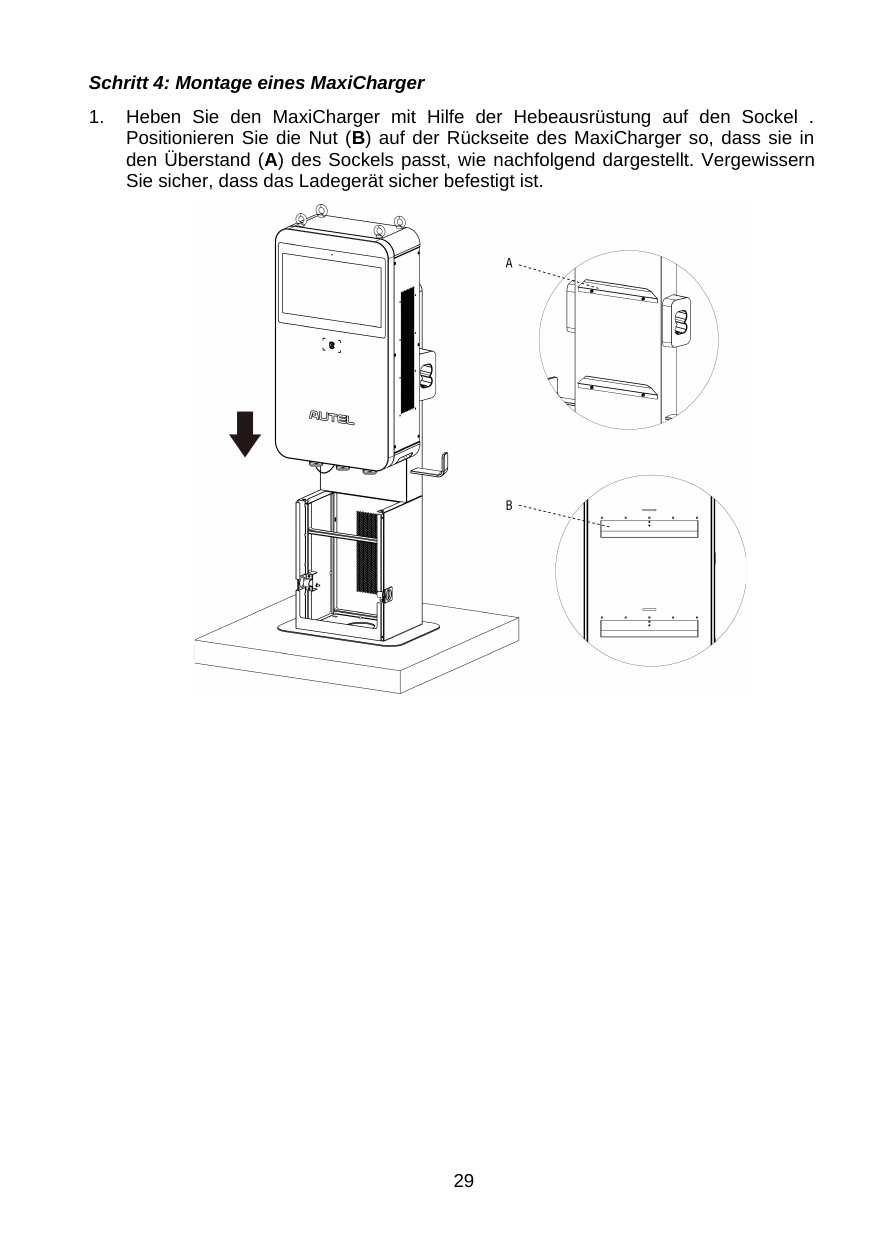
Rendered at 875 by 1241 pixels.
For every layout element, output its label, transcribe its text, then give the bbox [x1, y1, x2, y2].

picture [194, 204, 747, 694]
text Schritt 4: Montage eines MaxiCharger [89, 72, 815, 93]
list Heben Sie den MaxiCharger mit Hilfe der Hebeausrüstung auf den Sockel . Positionieren Sie die Nut (B) auf der Rückseite des MaxiCharger so, dass sie in den Überstand (A) des Sockels passt, wie nachfolgend dargestellt. Vergewissern Sie sicher, dass das Ladegerät sicher befestigt ist. [89, 106, 815, 192]
